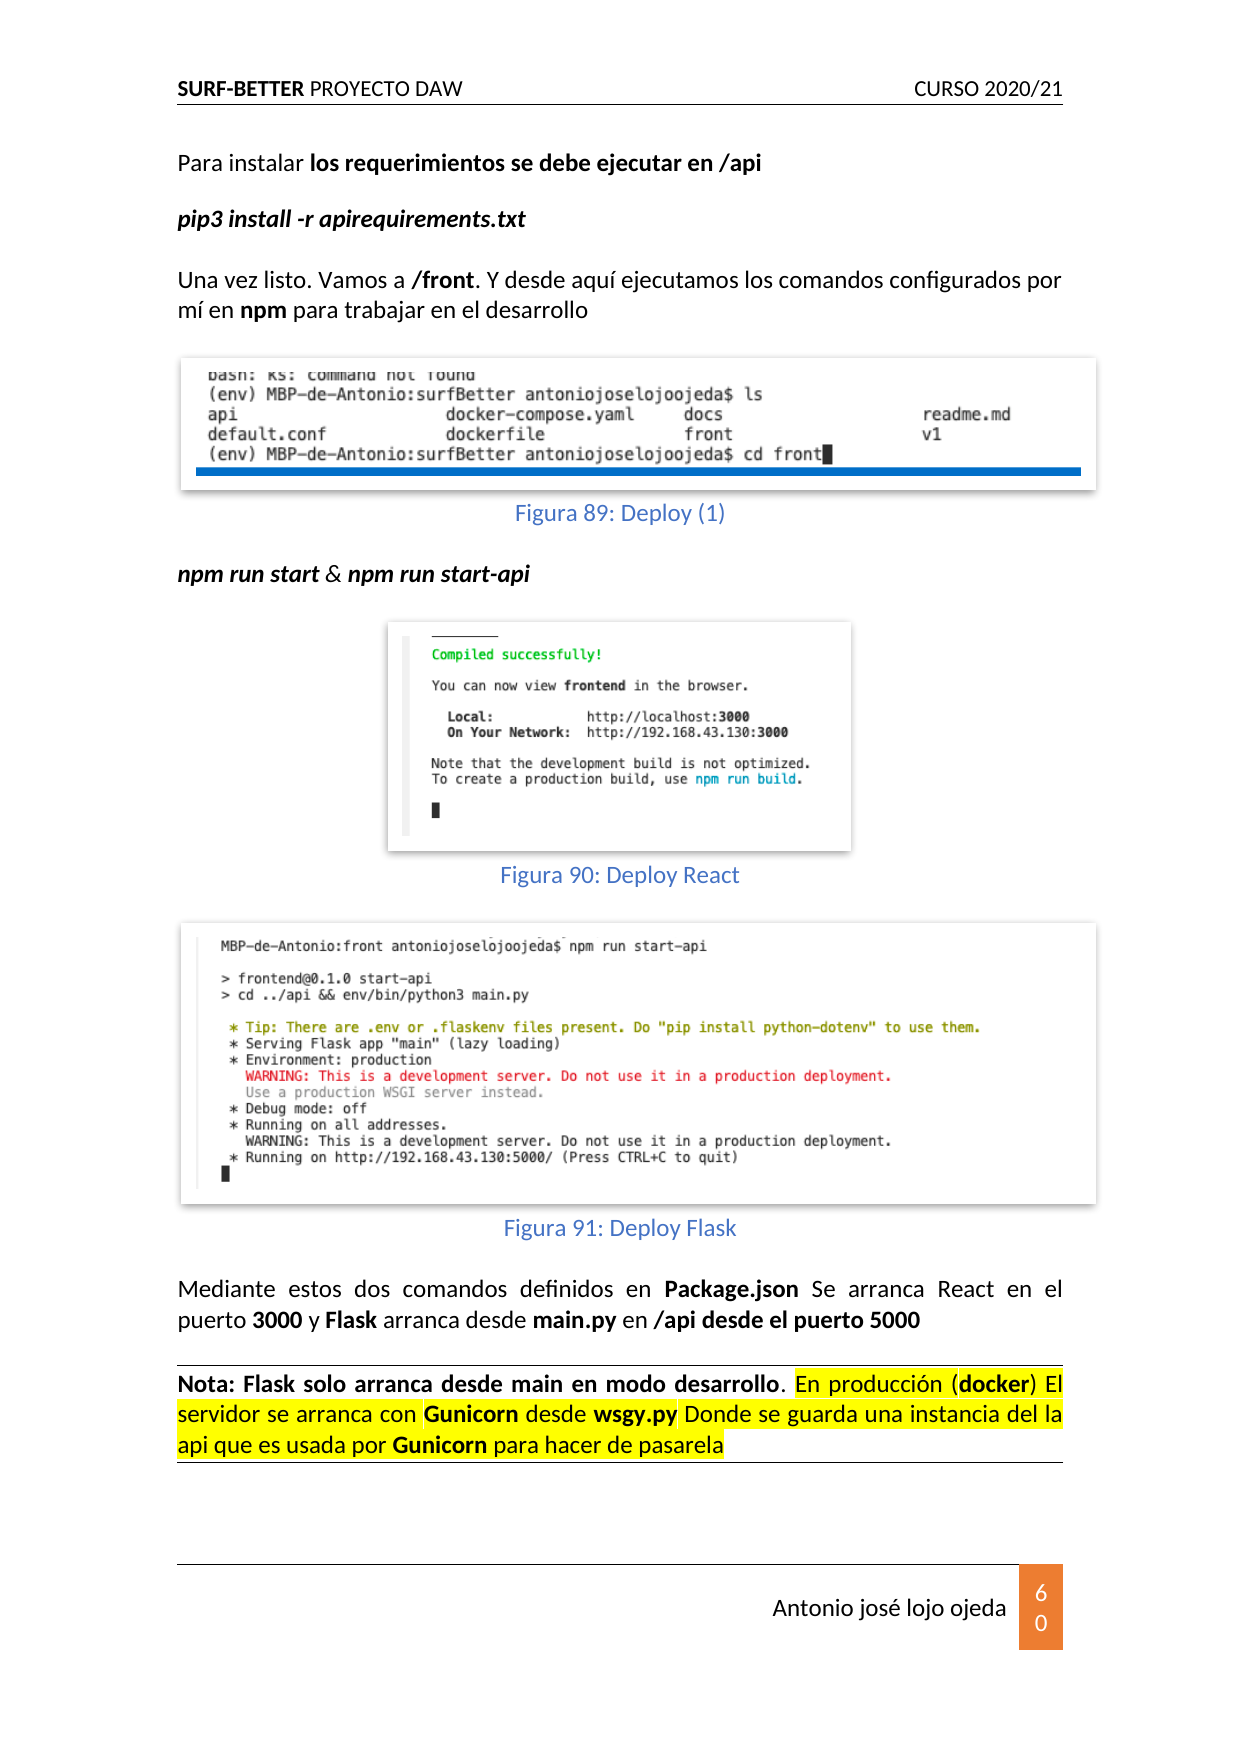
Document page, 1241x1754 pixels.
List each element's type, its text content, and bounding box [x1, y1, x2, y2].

text Nota: Flask solo arranca desde main en modo desarrollo. En producción (docker) El servidor se arranca con Gunicorn desde wsgy.py Donde se guarda una instancia del la api que es usada por Gunicorn para hacer de pasarela [177, 1366, 1063, 1429]
text Nota: Flask solo arranca desde main en modo desarrollo. En producción (docker) El servidor se arranca con Gunicorn desde wsgy.py Donde se guarda una instancia del la api que es usada por Gunicorn para hacer de pasarela [177, 1429, 1063, 1462]
subtitle Para instalar los requerimientos se debe ejecutar en /api [177, 148, 1063, 178]
text Figura 89: Deploy (1) [177, 497, 1063, 528]
subtitle pip3 install -r apirequirements.txt [177, 203, 1063, 234]
picture [196, 937, 1081, 1189]
text Una vez listo. Vamos a /front. Y desde aquí ejecutamos los comandos configurados por mí en npm para trabajar en el desarrollo [177, 264, 1063, 325]
text Mediante estos dos comandos definidos en Package.json Se arranca React en el puerto 3000 y Flask arranca desde main.py en /api desde el puerto 5000 [177, 1273, 1063, 1334]
text Figura 91: Deploy Flask [177, 1212, 1063, 1243]
picture [196, 372, 1081, 476]
text Figura 90: Deploy React [177, 859, 1063, 890]
text npm run start & npm run start-api [177, 558, 1063, 589]
picture [402, 636, 837, 836]
